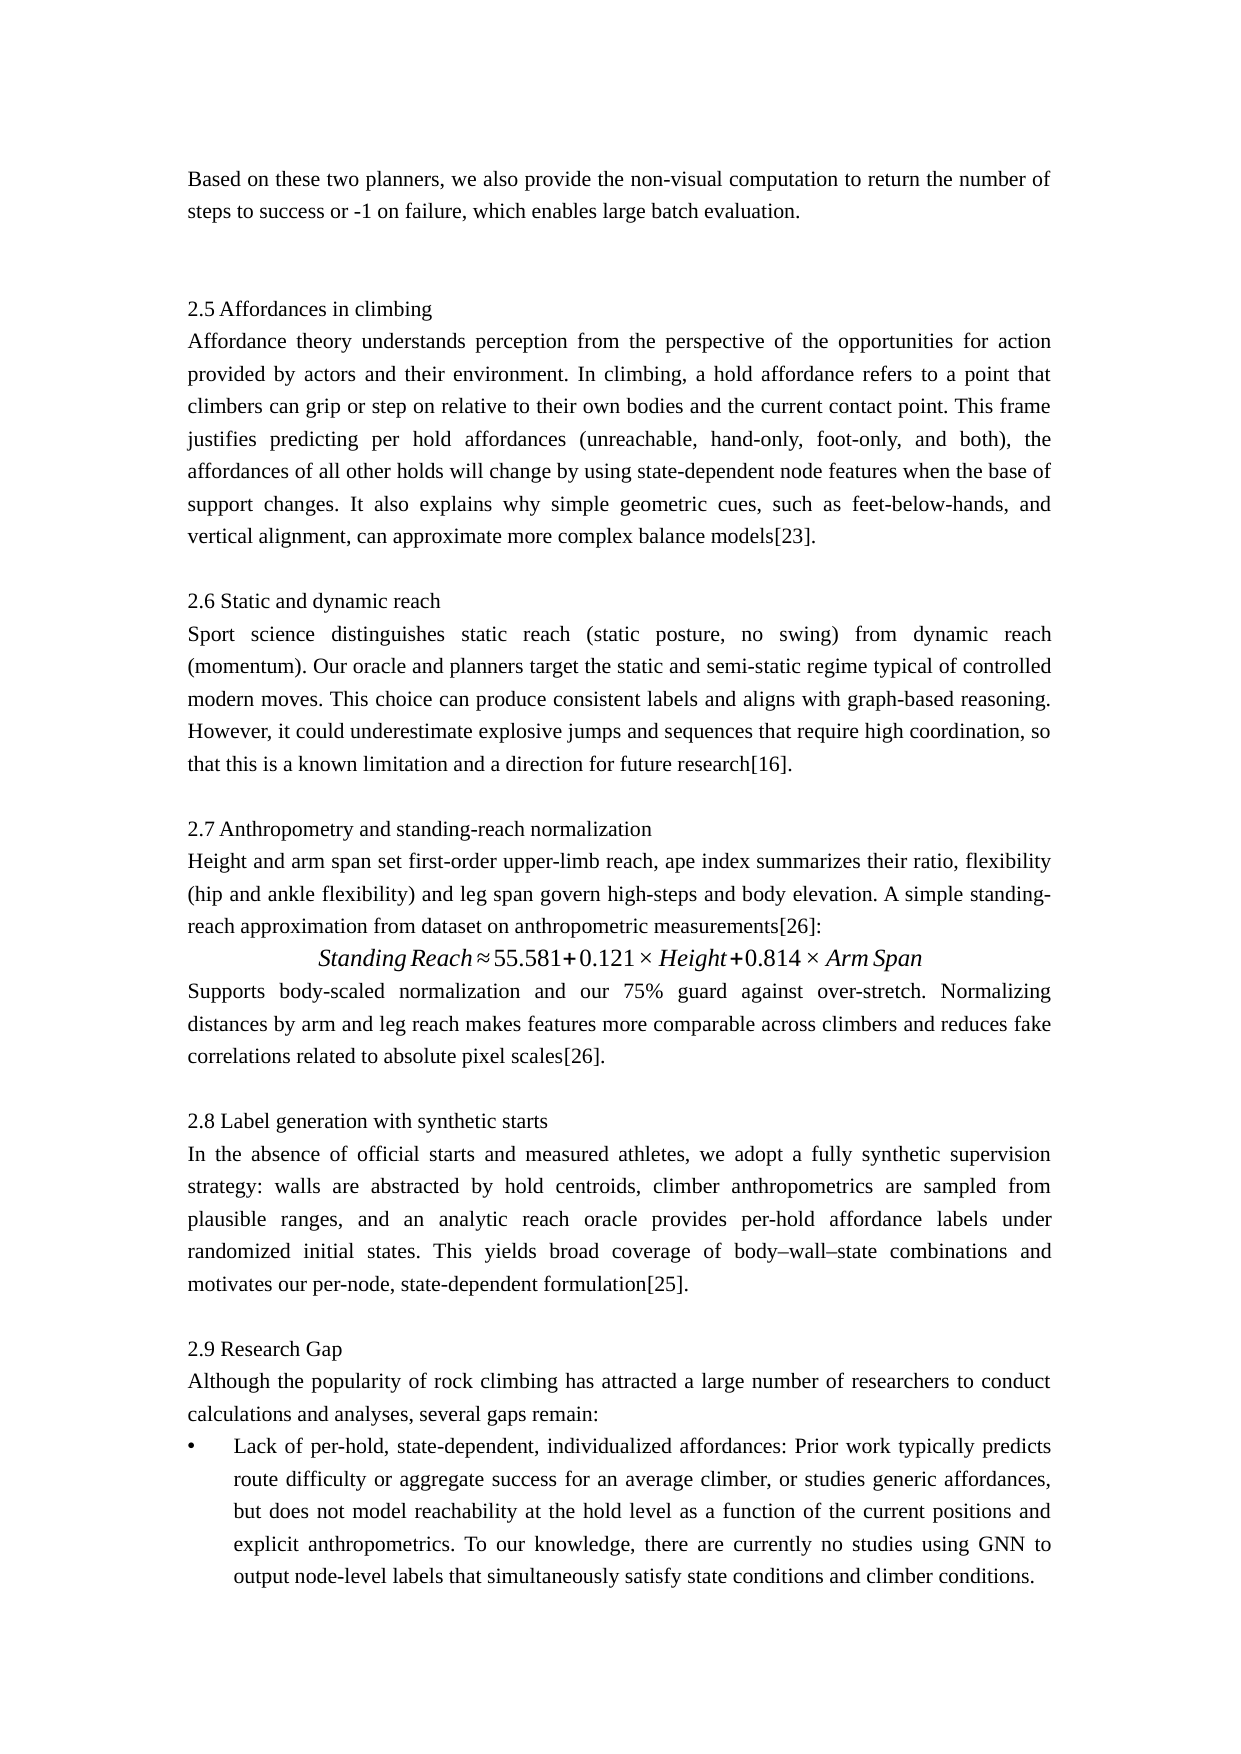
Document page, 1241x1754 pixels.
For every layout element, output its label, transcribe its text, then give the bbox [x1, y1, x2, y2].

text Based on these two planners, we also provide the non-visual computation to return the number of steps to success or -1 on failure, which enables large batch evaluation. [187, 162, 1053, 227]
text Sport science distinguishes static reach (static posture, no swing) from dynamic reach (momentum). Our oracle and planners target the static and semi-static regime typical of controlled modern moves. This choice can produce consistent labels and aligns with graph-based reasoning. However, it could underestimate explosive jumps and sequences that require high coordination, so that this is a known limitation and a direction for future research[16]. [187, 617, 1053, 779]
list Lack of per-hold, state-dependent, individualized affordances: Prior work typically predicts route difficulty or aggregate success for an average climber, or studies generic affordances, but does not model reachability at the hold level as a function of the current positions and explicit anthropometrics. To our knowledge, there are currently no studies using GNN to output node-level labels that simultaneously satisfy state conditions and climber conditions. [187, 1429, 1053, 1592]
text In the absence of official starts and measured athletes, we adopt a fully synthetic supervision strategy: walls are abstracted by hold centroids, climber anthropometrics are sampled from plausible ranges, and an analytic reach oracle provides per-hold affordance labels under randomized initial states. This yields broad coverage of body–wall–state combinations and motivates our per-node, state-dependent formulation[25]. [187, 1137, 1053, 1299]
text Height and arm span set first-order upper-limb reach, ape index summarizes their ratio, flexibility (hip and ankle flexibility) and leg span govern high-steps and body elevation. A simple standing-reach approximation from dataset on anthropometric measurements[26]: [187, 844, 1053, 942]
text 2.5 Affordances in climbing [187, 292, 1053, 324]
text Affordance theory understands perception from the perspective of the opportunities for action provided by actors and their environment. In climbing, a hold affordance refers to a point that climbers can grip or step on relative to their own bodies and the current contact point. This frame justifies predicting per hold affordances (unreachable, hand-only, foot-only, and both), the affordances of all other holds will change by using state-dependent node features when the base of support changes. It also explains why simple geometric cues, such as feet-below-hands, and vertical alignment, can approximate more complex balance models[23]. [187, 324, 1053, 552]
text Supports body-scaled normalization and our 75% guard against over-stretch. Normalizing distances by arm and leg reach makes features more comparable across climbers and reduces fake correlations related to absolute pixel scales[26]. [187, 974, 1053, 1072]
text 2.9 Research Gap [187, 1332, 1053, 1364]
text Although the popularity of rock climbing has attracted a large number of researchers to conduct calculations and analyses, several gaps remain: [187, 1364, 1053, 1429]
text 2.7 Anthropometry and standing-reach normalization [187, 812, 1053, 844]
text 2.8 Label generation with synthetic starts [187, 1104, 1053, 1137]
text 2.6 Static and dynamic reach [187, 584, 1053, 617]
